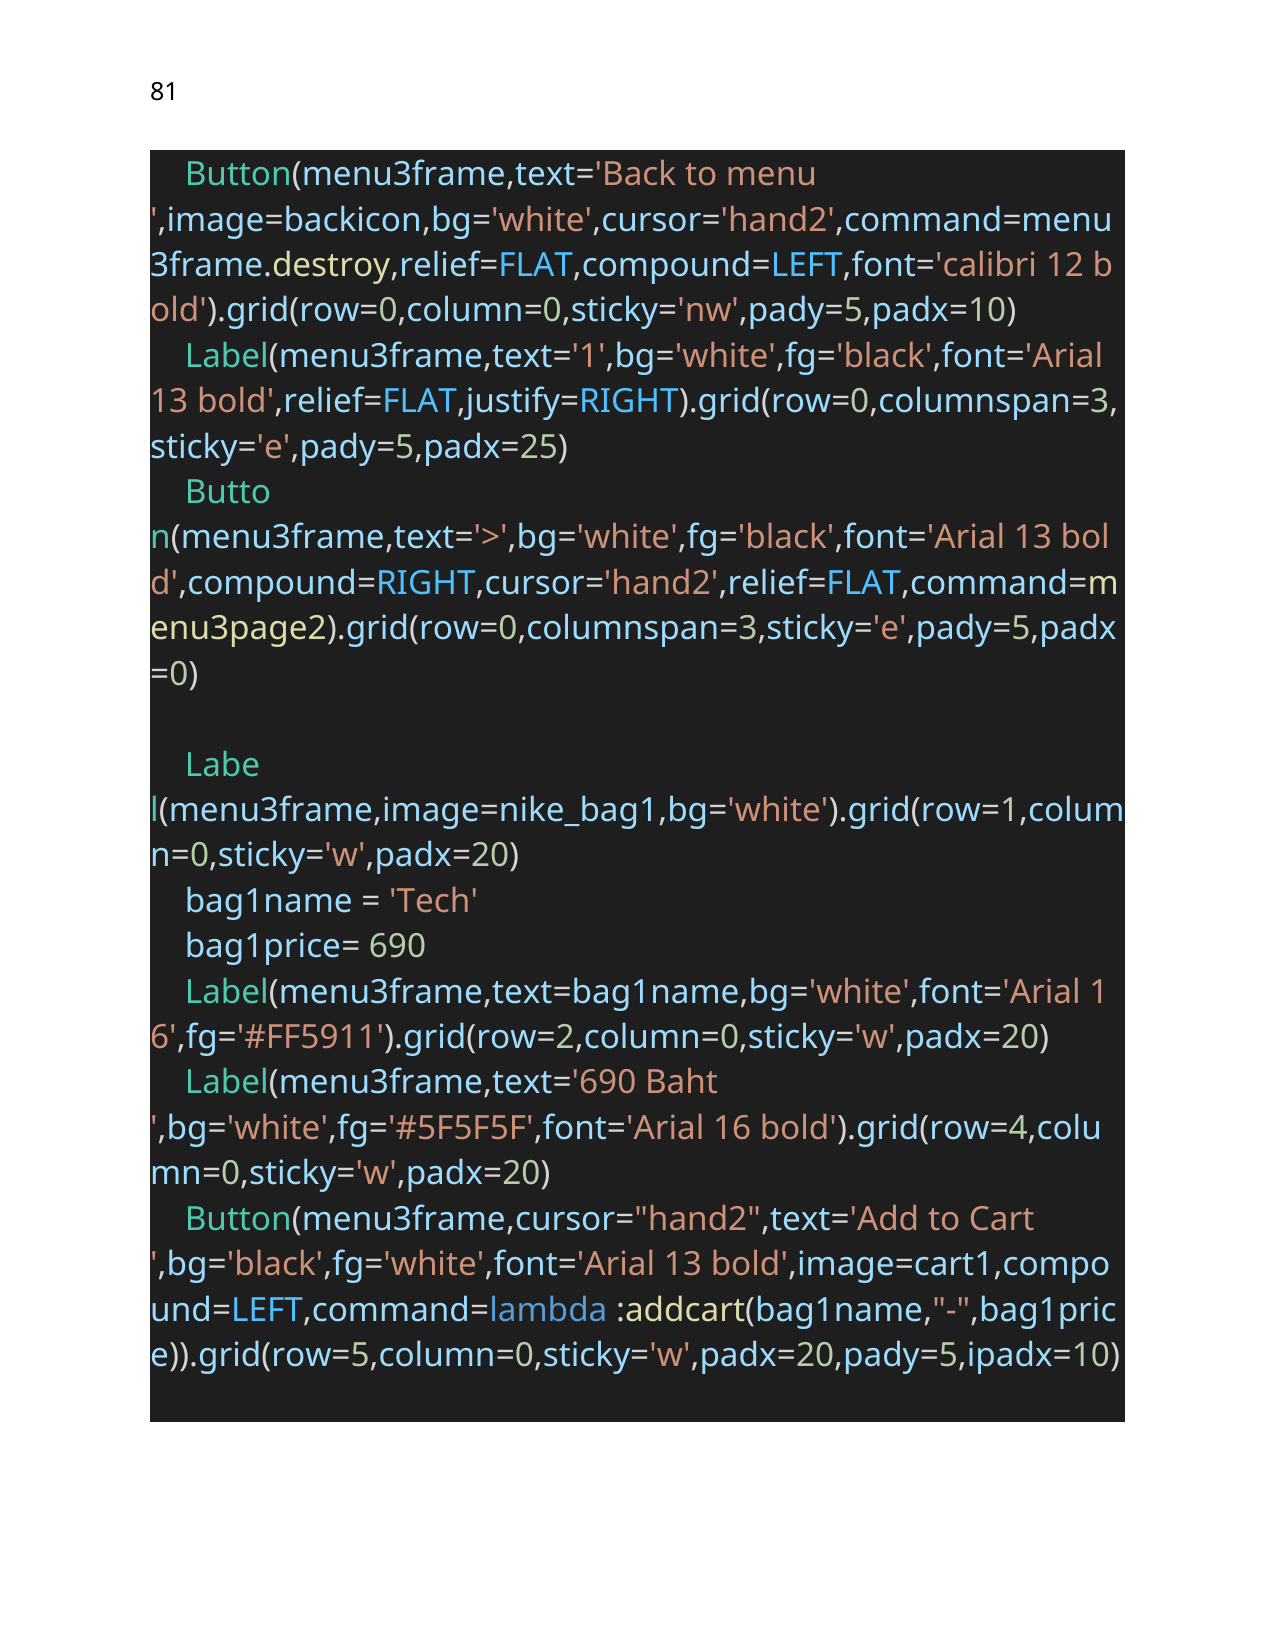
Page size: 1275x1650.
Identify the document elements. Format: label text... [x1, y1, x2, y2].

text bag1price= 690 [150, 922, 1125, 967]
text Button(menu3frame,cursor="hand2",text='Add to Cart',bg='black',fg='white',font='Arial 13 bold',image=cart1,compound=LEFT,command=lambda :addcart(bag1name,"-",bag1price)).grid(row=5,column=0,sticky='w',padx=20,pady=5,ipadx=10) [150, 1194, 1125, 1376]
text bag1name = 'Tech' [150, 877, 1125, 922]
text Button(menu3frame,text='>',bg='white',fg='black',font='Arial 13 bold',compound=RIGHT,cursor='hand2',relief=FLAT,command=menu3page2).grid(row=0,columnspan=3,sticky='e',pady=5,padx=0) [150, 468, 1125, 695]
text Label(menu3frame,text='1',bg='white',fg='black',font='Arial 13 bold',relief=FLAT,justify=RIGHT).grid(row=0,columnspan=3,sticky='e',pady=5,padx=25) [150, 332, 1125, 468]
text Label(menu3frame,text=bag1name,bg='white',font='Arial 16',fg='#FF5911').grid(row=2,column=0,sticky='w',padx=20) [150, 967, 1125, 1058]
text Label(menu3frame,image=nike_bag1,bg='white').grid(row=1,column=0,sticky='w',padx=20) [150, 740, 1125, 877]
text Label(menu3frame,text='690 Baht',bg='white',fg='#5F5F5F',font='Arial 16 bold').grid(row=4,column=0,sticky='w',padx=20) [150, 1058, 1125, 1194]
text Button(menu3frame,text='Back to menu',image=backicon,bg='white',cursor='hand2',command=menu3frame.destroy,relief=FLAT,compound=LEFT,font='calibri 12 bold').grid(row=0,column=0,sticky='nw',pady=5,padx=10) [150, 150, 1125, 332]
